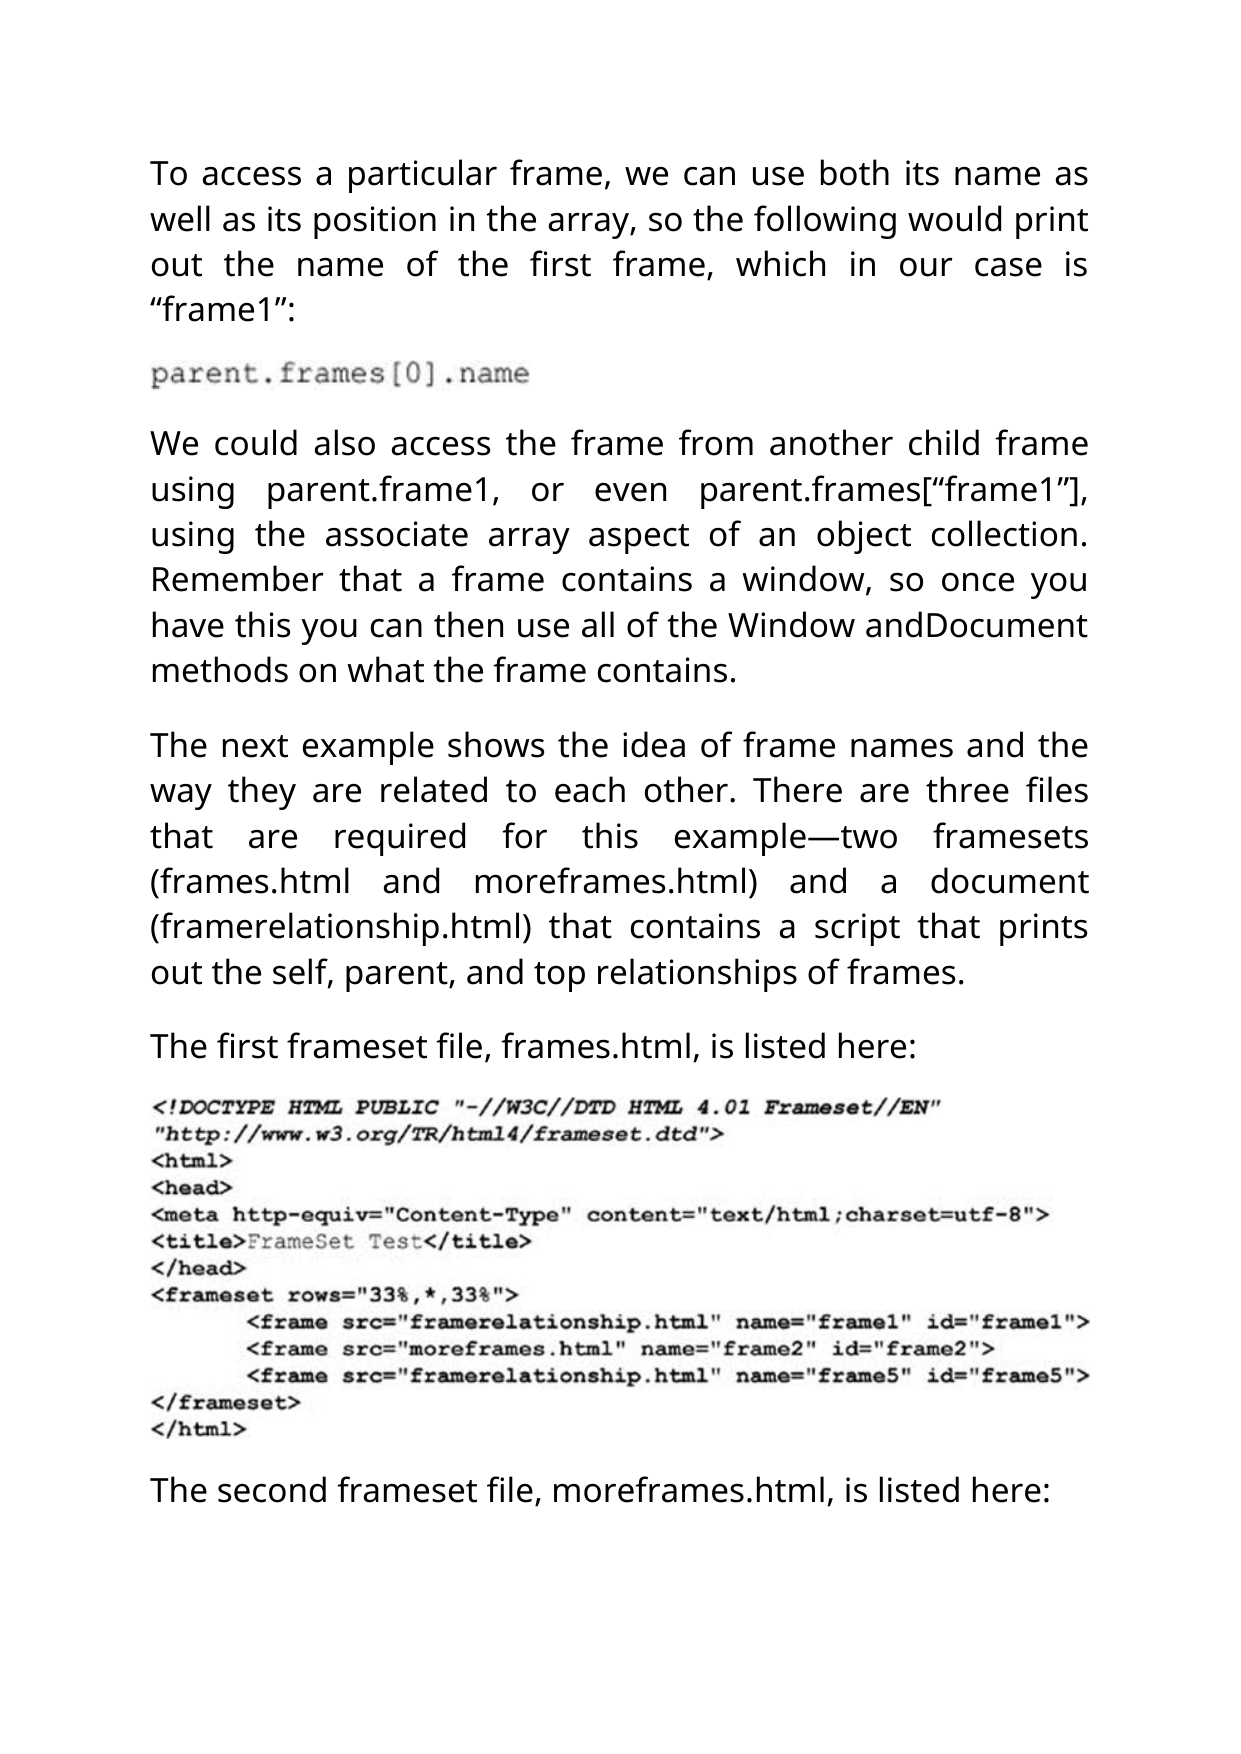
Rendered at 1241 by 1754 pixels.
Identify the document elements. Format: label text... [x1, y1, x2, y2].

picture [150, 1097, 1091, 1439]
picture [150, 360, 530, 391]
text We could also access the frame from another child frame using parent.frame1, or even parent.frames[“frame1”], using the associate array aspect of an object collection. Remember that a frame contains a window, so once you have this you can then use all of the Window andDocument methods on what the frame contains. [150, 420, 1090, 692]
text The second frameset file, moreframes.html, is listed here: [150, 1467, 1090, 1513]
text The next example shows the idea of frame names and the way they are related to each other. There are three files that are required for this example—two framesets (frames.html and moreframes.html) and a document (framerelationship.html) that contains a script that prints out the self, parent, and top relationships of frames. [150, 722, 1090, 994]
text To access a particular frame, we can use both its name as well as its position in the array, so the following would print out the name of the first frame, which in our case is “frame1”: [150, 150, 1090, 332]
text The first frameset file, frames.html, is listed here: [150, 1023, 1090, 1069]
